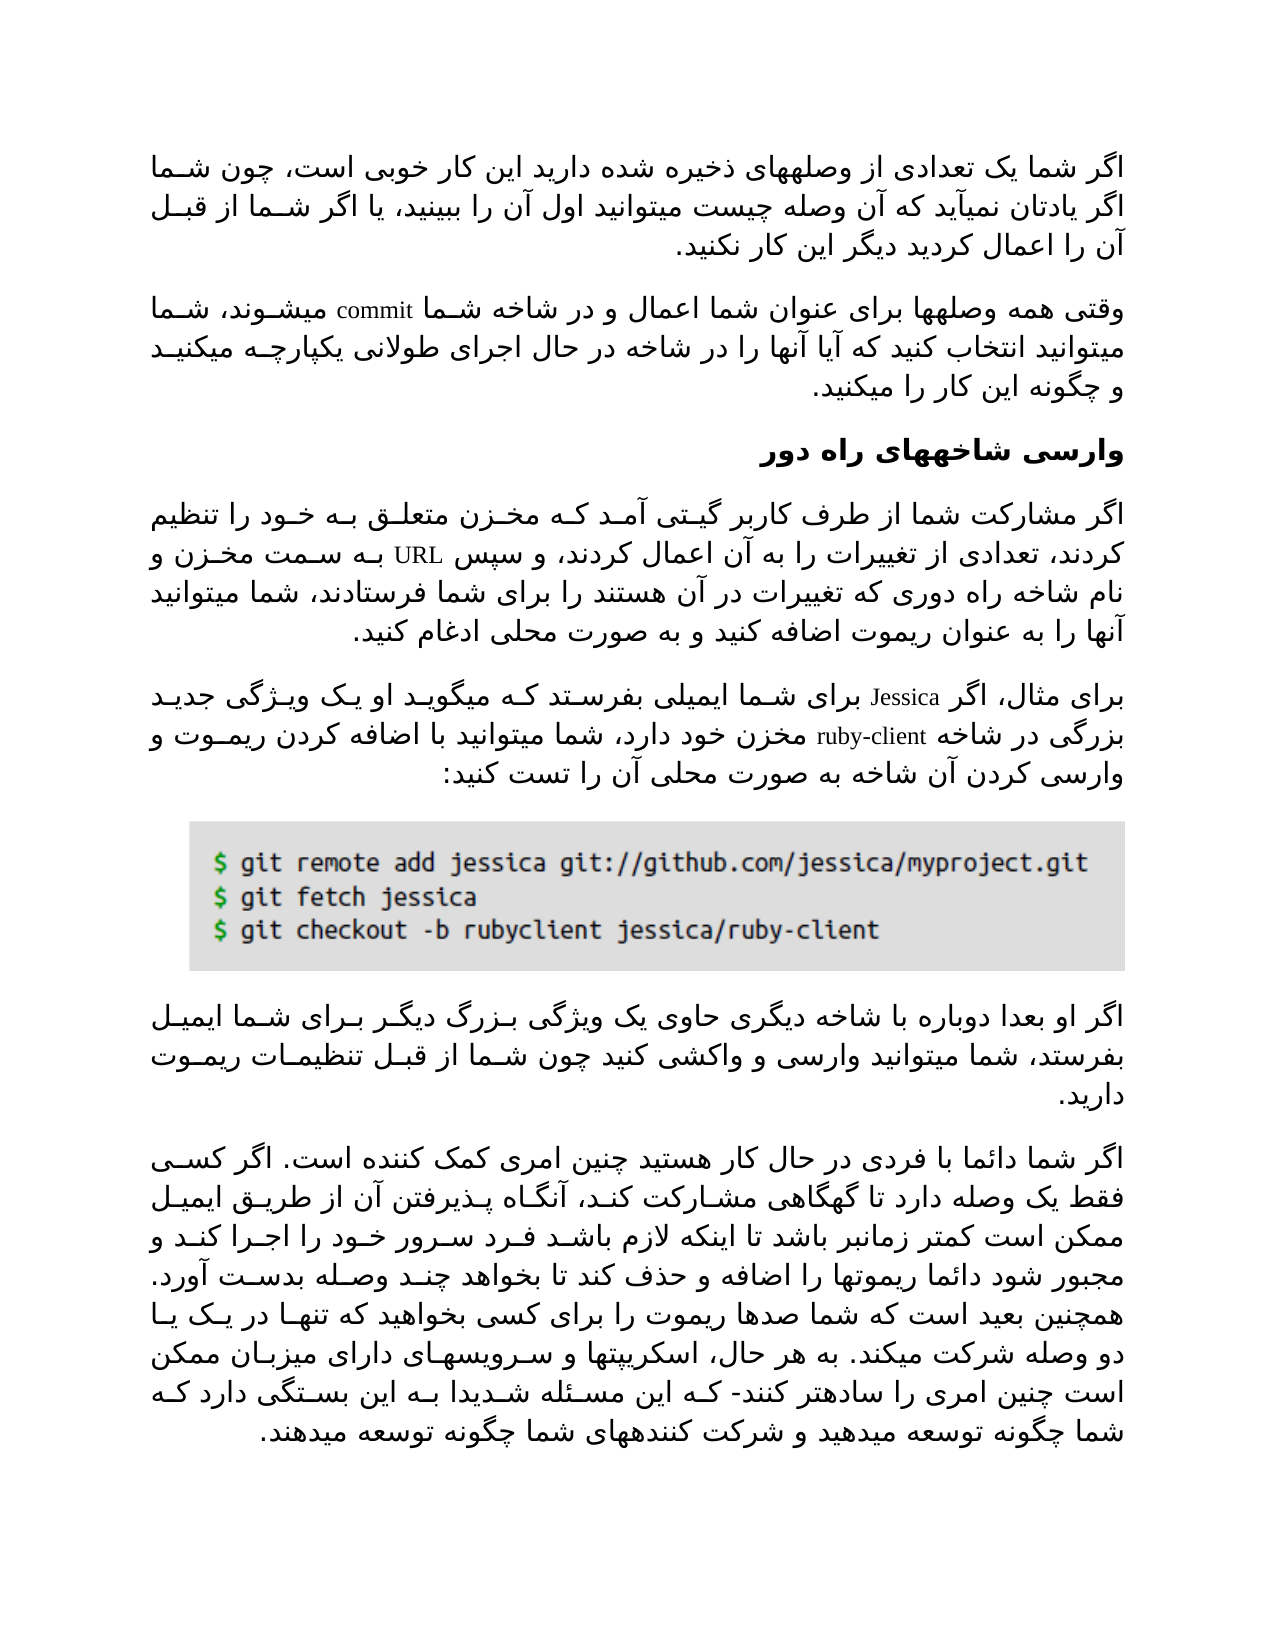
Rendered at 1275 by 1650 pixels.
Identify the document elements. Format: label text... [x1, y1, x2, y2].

text برای مثال، اگر Jessica برای شما ایمیلی بفرستد که میگوید او یک ویژگی جدید بزرگی در شاخه ruby-client مخزن خود دارد، شما میتوانید با اضافه کردن ریموت و وارسی کردن آن شاخه به صورت محلی آن را تست کنید: [150, 678, 1125, 790]
text وارسی شاخههای راه دور [150, 434, 1125, 468]
text وقتی همه وصلهها برای عنوان شما اعمال و در شاخه شما commit میشوند، شما میتوانید انتخاب کنید که آیا آنها را در شاخه در حال اجرای طولانی یکپارچه میکنید و چگونه این کار را میکنید. [150, 292, 1125, 404]
text اگر او بعدا دوباره با شاخه دیگری حاوی یک ویژگی بزرگ دیگر برای شما ایمیل بفرستد، شما میتوانید وارسی و واکشی کنید چون شما از قبل تنظیمات ریموت دارید. [150, 999, 1125, 1111]
text اگر شما دائما با فردی در حال کار هستید چنین امری کمک کننده است. اگر کسی فقط یک وصله دارد تا گهگاهی مشارکت کند، آنگاه پذیرفتن آن از طریق ایمیل ممکن است کمتر زمانبر باشد تا اینکه لازم باشد فرد سرور خود را اجرا کند و مجبور شود دائما ریموتها را اضافه و حذف کند تا بخواهد چند وصله بدست آورد. همچنین بعید است که شما صدها ریموت را برای کسی بخواهید که تنها در یک یا دو وصله شرکت میکند. به هر حال، اسکریپتها و سرویسهای دارای میزبان ممکن است چنین امری را سادهتر کنند- که این مسئله شدیدا به این بستگی دارد که شما چگونه توسعه میدهید و شرکت کنندههای شما چگونه توسعه میدهند. [150, 1141, 1125, 1448]
text اگر شما یک تعدادی از وصلههای ذخیره شده دارید این کار خوبی است، چون شما اگر یادتان نمیآید که آن وصله چیست میتوانید اول آن را ببینید، یا اگر شما از قبل آن را اعمال کردید دیگر این کار نکنید. [150, 150, 1125, 262]
text اگر مشارکت شما از طرف کاربر گیتی آمد که مخزن متعلق به خود را تنظیم کردند، تعدادی از تغییرات را به آن اعمال کردند، و سپس URL به سمت مخزن و نام شاخه راه دوری که تغییرات در آن هستند را برای شما فرستادند، شما میتوانید آنها را به عنوان ریموت اضافه کنید و به صورت محلی ادغام کنید. [150, 498, 1125, 648]
